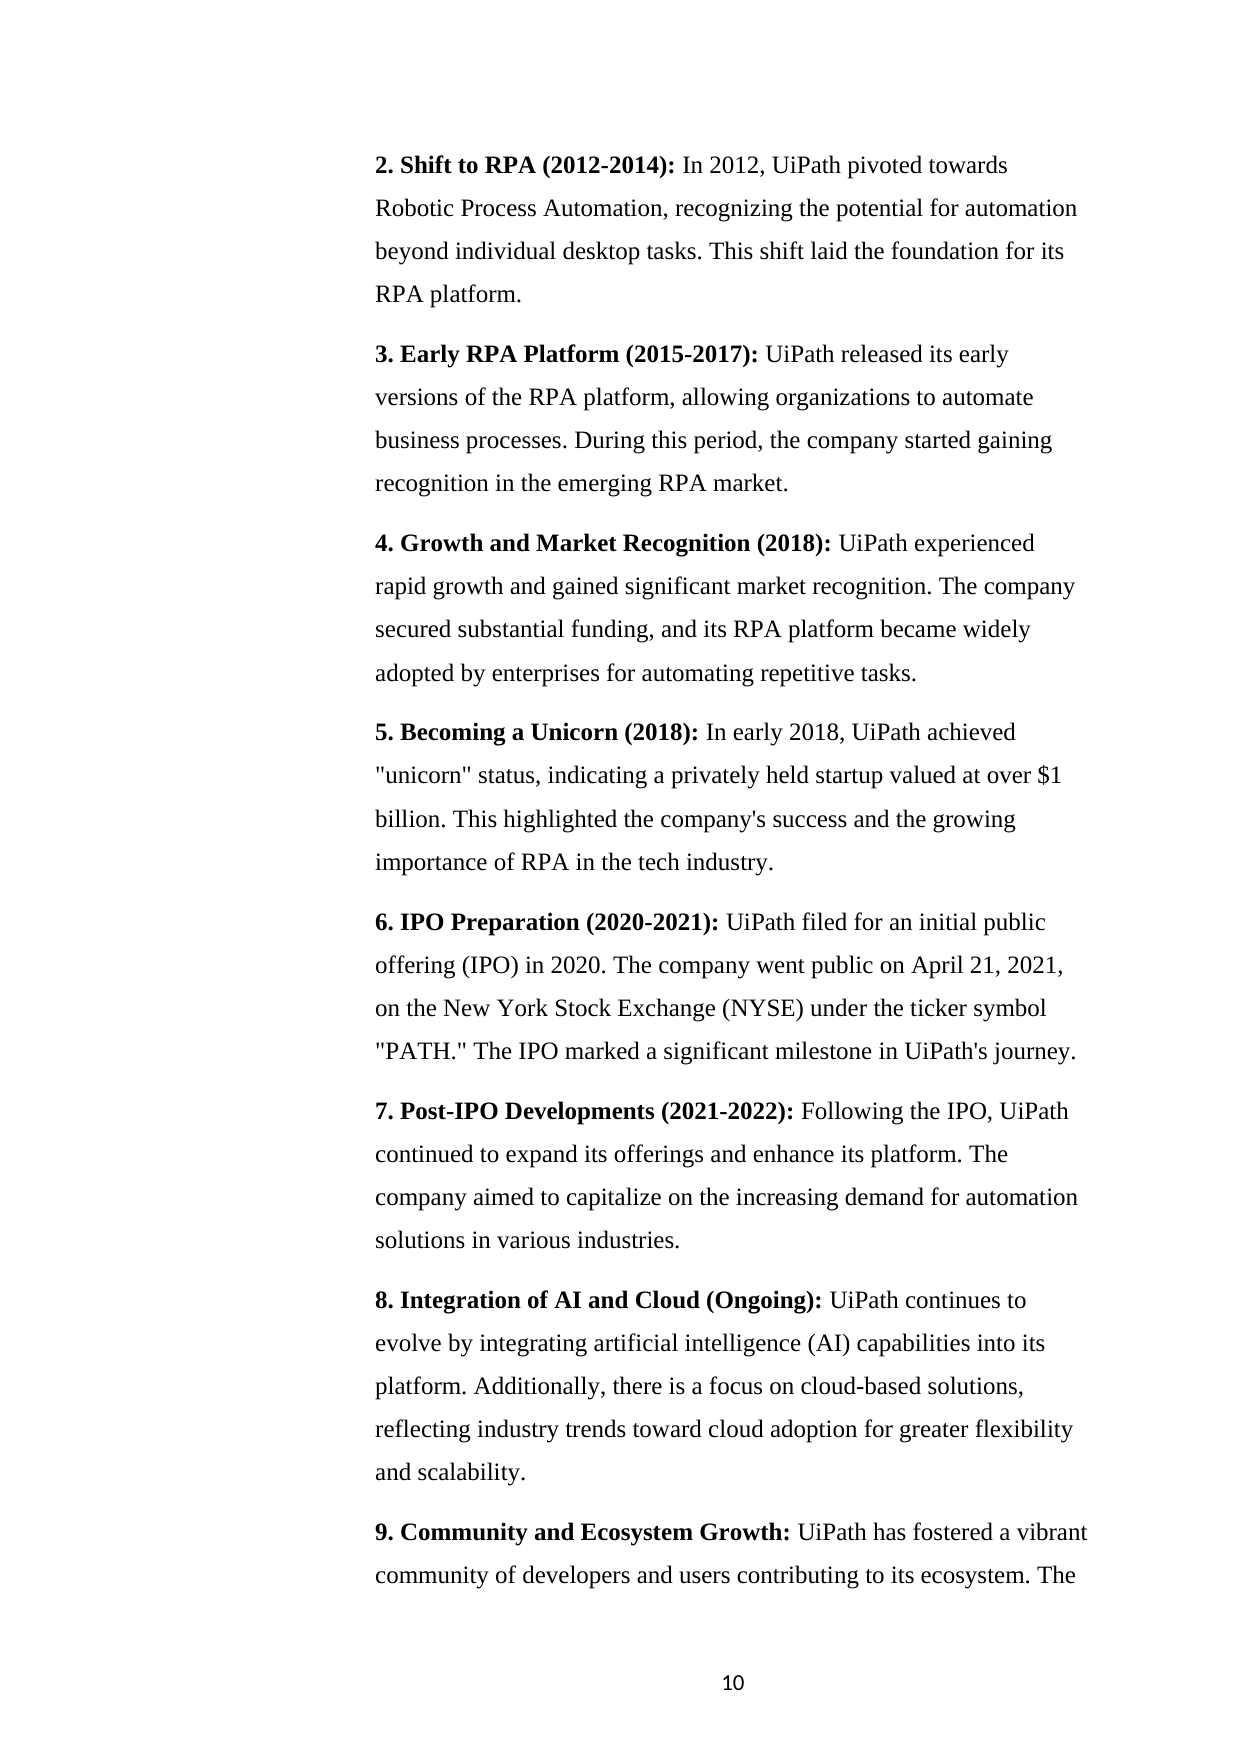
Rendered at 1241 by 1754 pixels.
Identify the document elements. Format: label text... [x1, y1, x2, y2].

text 2. Shift to RPA (2012-2014): In 2012, UiPath pivoted towards Robotic Process Automation, recognizing the potential for automation beyond individual desktop tasks. This shift laid the foundation for its RPA platform. [375, 150, 1090, 308]
text 3. Early RPA Platform (2015-2017): UiPath released its early versions of the RPA platform, allowing organizations to automate business processes. During this period, the company started gaining recognition in the emerging RPA market. [375, 339, 1090, 497]
text 4. Growth and Market Recognition (2018): UiPath experienced rapid growth and gained significant market recognition. The company secured substantial funding, and its RPA platform became widely adopted by enterprises for automating repetitive tasks. [375, 528, 1090, 686]
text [375, 1517, 1090, 1589]
text 8. Integration of AI and Cloud (Ongoing): UiPath continues to evolve by integrating artificial intelligence (AI) capabilities into its platform. Additionally, there is a focus on cloud-based solutions, reflecting industry trends toward cloud adoption for greater flexibility and scalability. [375, 1285, 1090, 1486]
text 7. Post-IPO Developments (2021-2022): Following the IPO, UiPath continued to expand its offerings and enhance its platform. The company aimed to capitalize on the increasing demand for automation solutions in various industries. [375, 1096, 1090, 1254]
text 5. Becoming a Unicorn (2018): In early 2018, UiPath achieved "unicorn" status, indicating a privately held startup valued at over $1 billion. This highlighted the company's success and the growing importance of RPA in the tech industry. [375, 717, 1090, 876]
text 6. IPO Preparation (2020-2021): UiPath filed for an initial public offering (IPO) in 2020. The company went public on April 21, 2021, on the New York Stock Exchange (NYSE) under the ticker symbol "PATH." The IPO marked a significant milestone in UiPath's journey. [375, 907, 1090, 1065]
